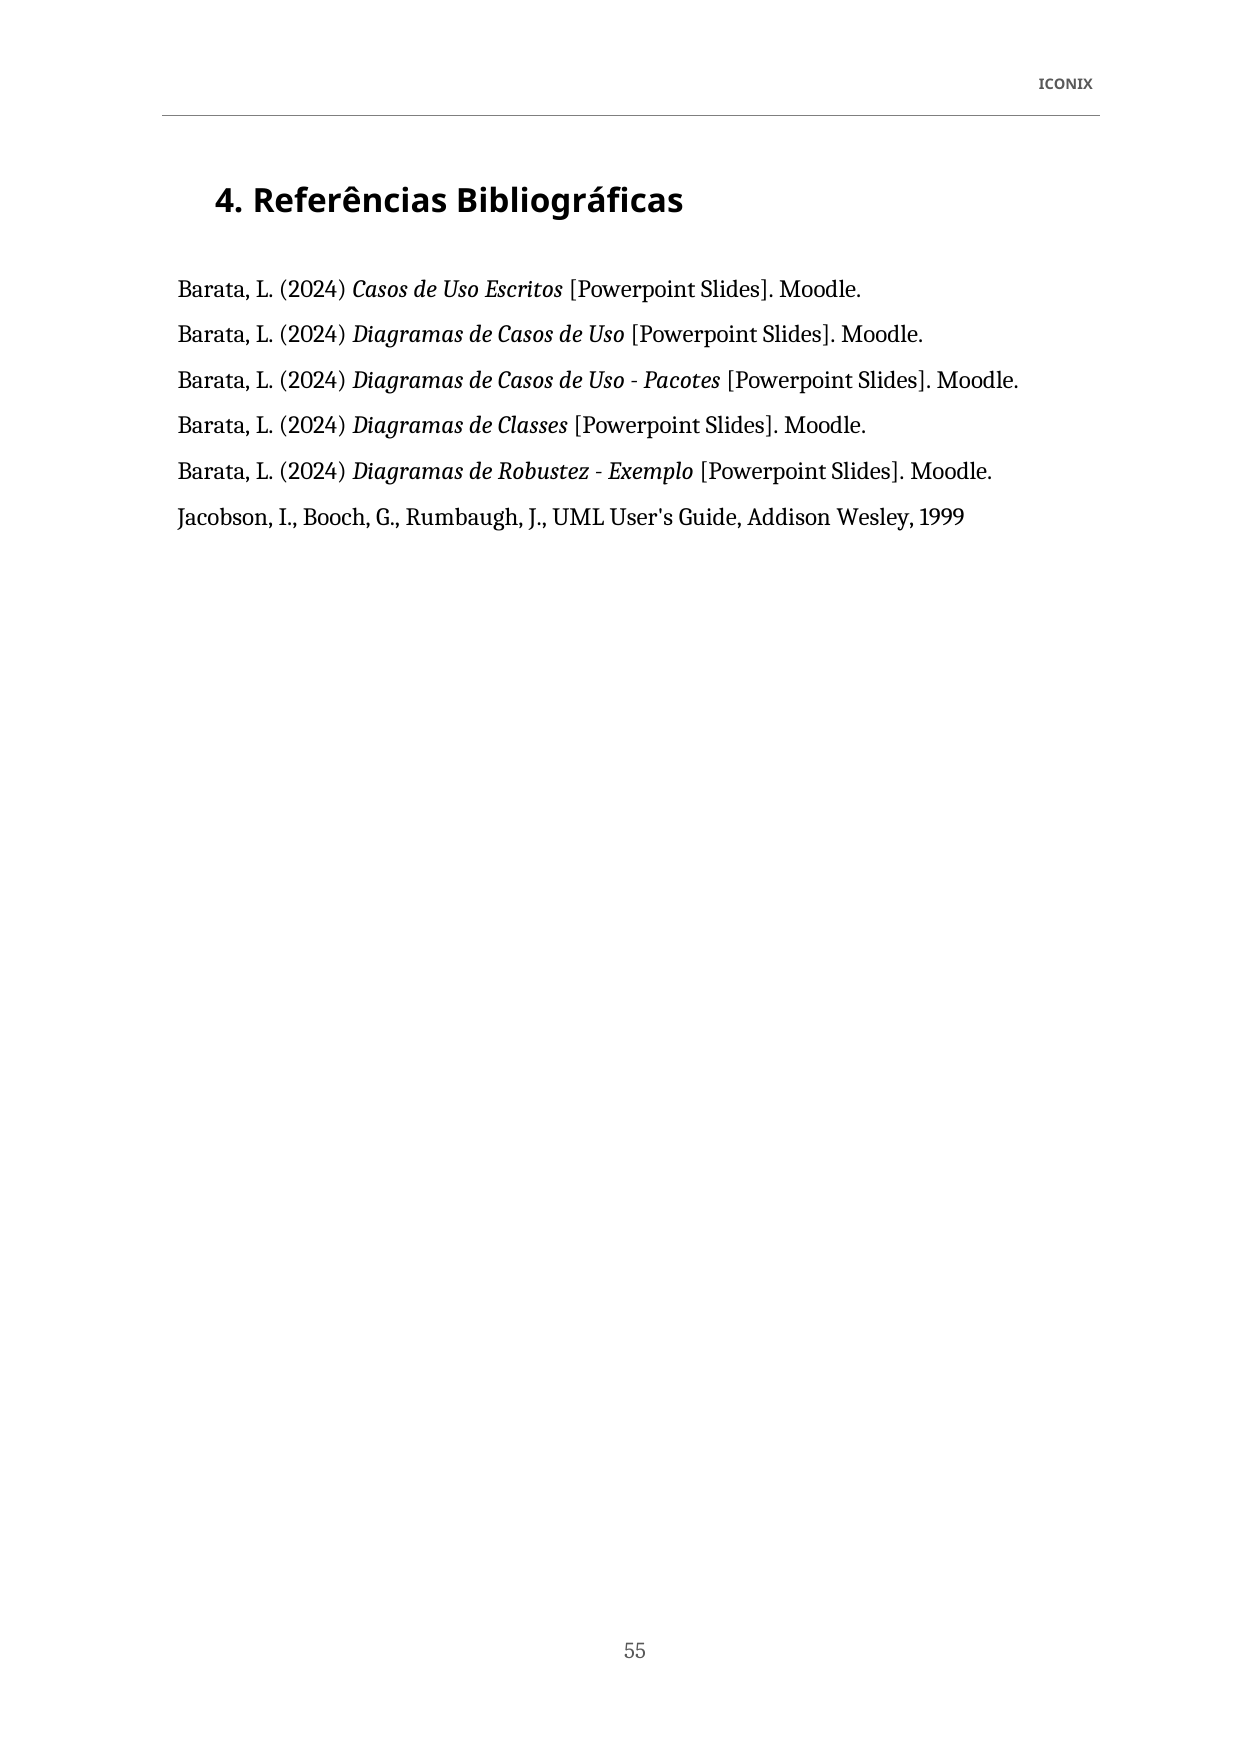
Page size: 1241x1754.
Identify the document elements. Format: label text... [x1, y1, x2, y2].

text Barata, L. (2024) Diagramas de Classes [Powerpoint Slides]. Moodle. [177, 411, 1092, 440]
text Jacobson, I., Booch, G., Rumbaugh, J., UML User's Guide, Addison Wesley, 1999 [177, 502, 1092, 531]
text Barata, L. (2024) Diagramas de Casos de Uso - Pacotes [Powerpoint Slides]. Moodle. [177, 366, 1092, 395]
subtitle Referências Bibliográficas [215, 177, 1092, 223]
text Barata, L. (2024) Diagramas de Robustez - Exemplo [Powerpoint Slides]. Moodle. [177, 457, 1092, 486]
text Barata, L. (2024) Casos de Uso Escritos [Powerpoint Slides]. Moodle. [177, 275, 1092, 304]
text Barata, L. (2024) Diagramas de Casos de Uso [Powerpoint Slides]. Moodle. [177, 320, 1092, 349]
